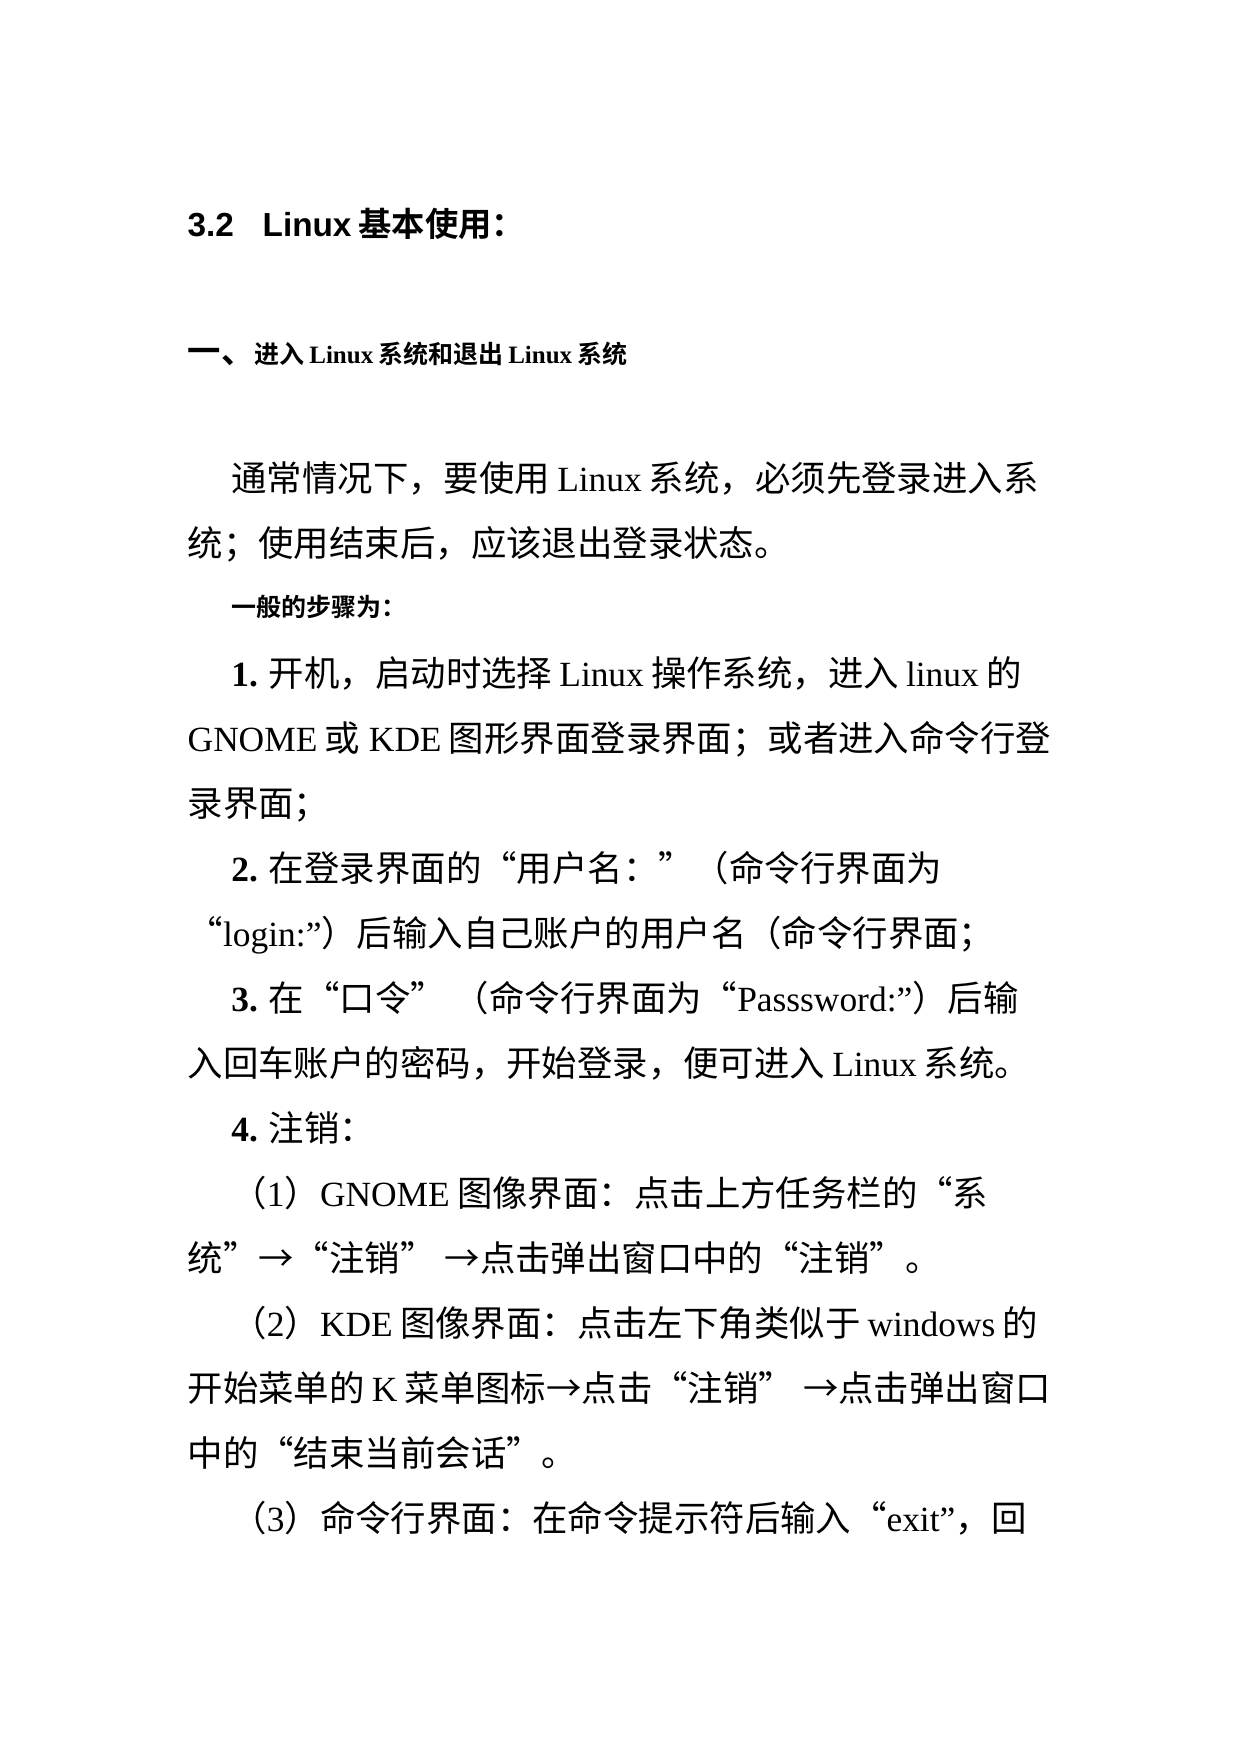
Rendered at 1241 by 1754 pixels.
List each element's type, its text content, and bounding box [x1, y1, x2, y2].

list 注销： [187, 1093, 1053, 1158]
list Linux基本使用： [187, 189, 1053, 254]
text 通常情况下，要使用Linux系统，必须先登录进入系统；使用结束后，应该退出登录状态。 [187, 443, 1053, 573]
list 在“口令” （命令行界面为“Passsword:”）后输入回车账户的密码，开始登录，便可进入Linux系统。 [187, 963, 1053, 1093]
list 开机，启动时选择Linux操作系统，进入linux的GNOME或 KDE图形界面登录界面；或者进入命令行登录界面； [187, 638, 1053, 833]
list 在登录界面的“用户名：”（命令行界面为“login:”）后输入自己账户的用户名（命令行界面； [187, 833, 1053, 963]
text （1）GNOME图像界面：点击上方任务栏的“系统”→“注销” →点击弹出窗口中的“注销”。 [187, 1158, 1053, 1288]
text （2）KDE图像界面：点击左下角类似于windows的开始菜单的K菜单图标→点击“注销” →点击弹出窗口中的“结束当前会话”。 [187, 1288, 1053, 1483]
text 一、进入Linux系统和退出Linux系统 [187, 316, 1053, 381]
text 一般的步骤为： [187, 573, 1053, 638]
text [187, 1483, 1053, 1548]
